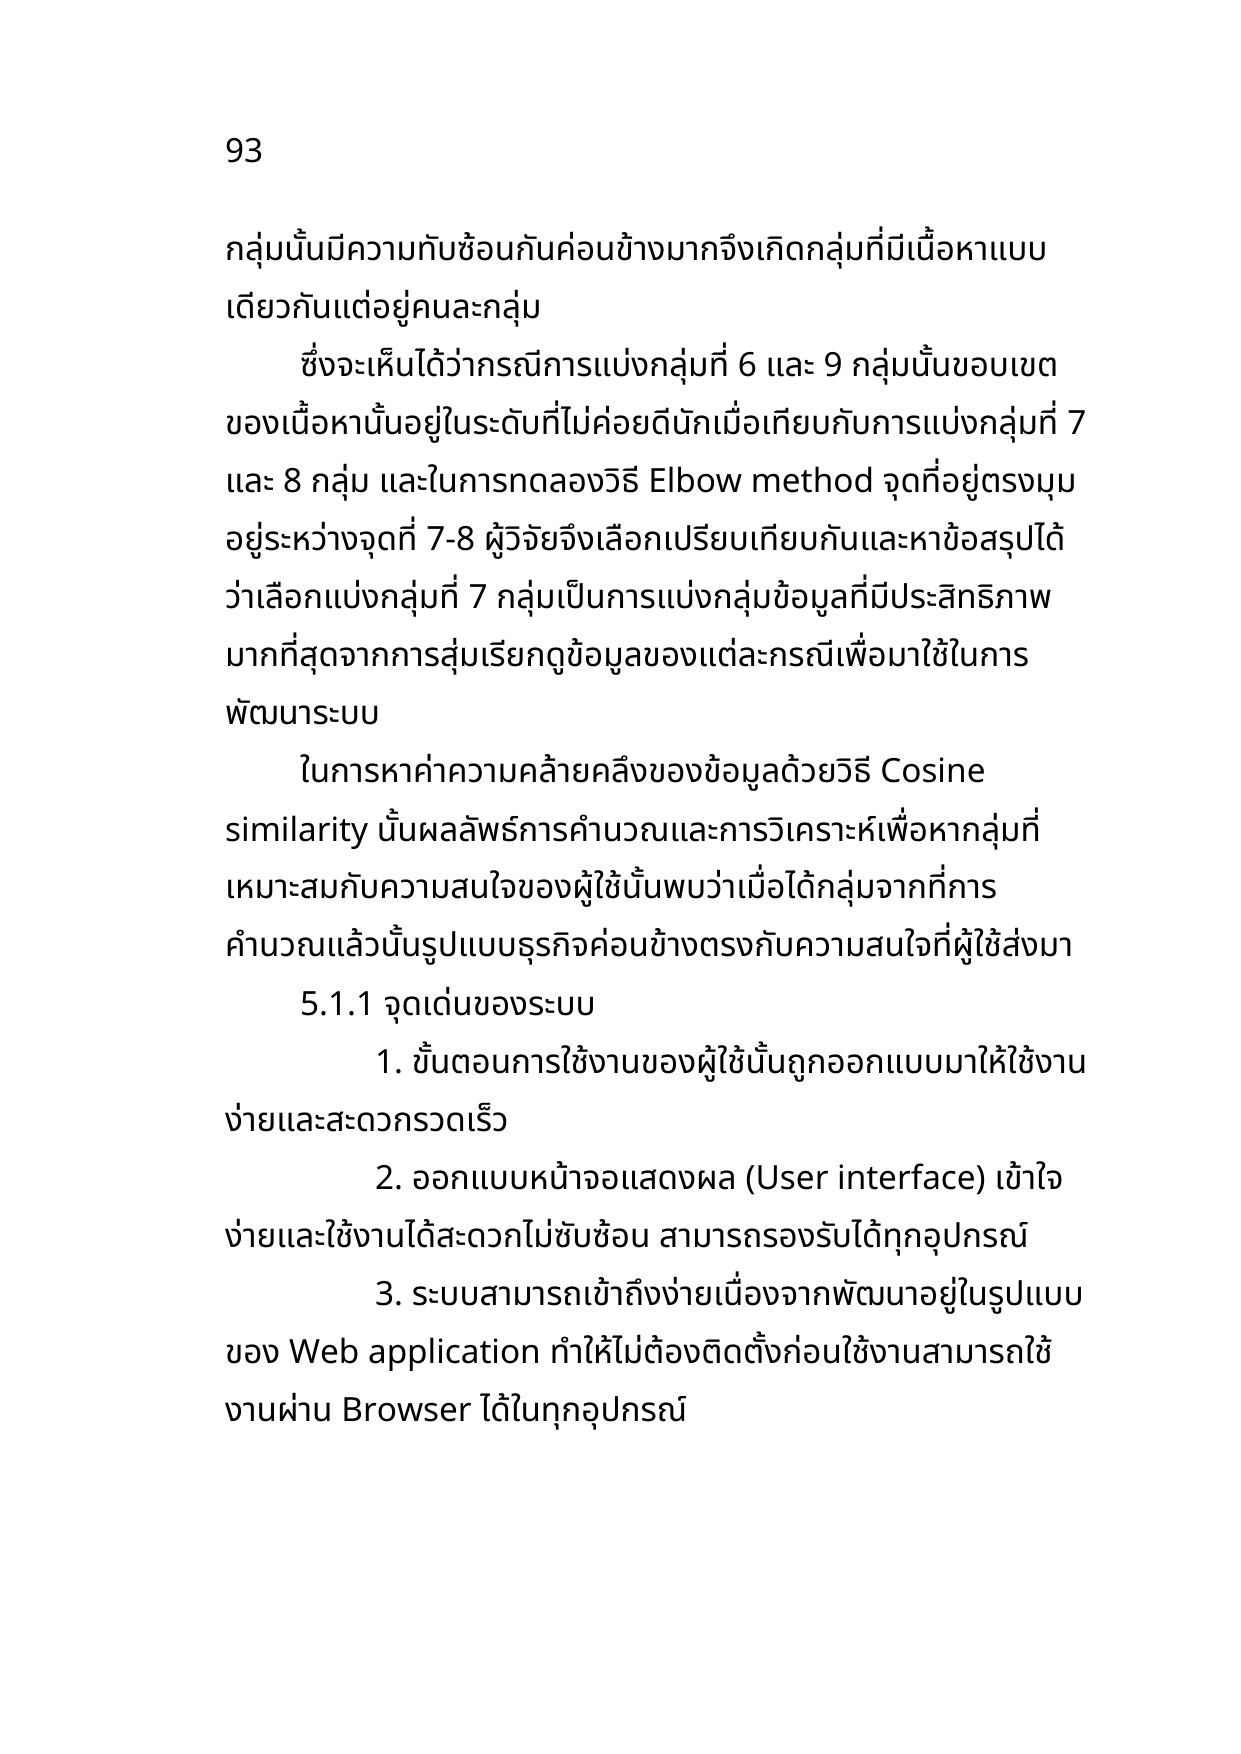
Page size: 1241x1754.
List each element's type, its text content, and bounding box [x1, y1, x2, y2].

text 5.1.1 จุดเด่นของระบบ [225, 979, 1090, 1030]
text ซึ่งจะเห็นได้ว่ากรณีการแบ่งกลุ่มที่ 6 และ 9 กลุ่มนั้นขอบเขตของเนื้อหานั้นอยู่ในระดับที่ไม่ค่อยดีนักเมื่อเทียบกับการแบ่งกลุ่มที่ 7 และ 8 กลุ่ม และในการทดลองวิธี Elbow method จุดที่อยู่ตรงมุมอยู่ระหว่างจุดที่ 7-8 ผู้วิจัยจึงเลือกเปรียบเทียบกันและหาข้อสรุปได้ว่าเลือกแบ่งกลุ่มที่ 7 กลุ่มเป็นการแบ่งกลุ่มข้อมูลที่มีประสิทธิภาพมากที่สุดจากการสุ่มเรียกดูข้อมูลของแต่ละกรณีเพื่อมาใช้ในการพัฒนาระบบ [225, 341, 1090, 740]
text 3. ระบบสามารถเข้าถึงง่ายเนื่องจากพัฒนาอยู่ในรูปแบบของ Web application ทำให้ไม่ต้องติดตั้งก่อนใช้งานสามารถใช้งานผ่าน Browser ได้ในทุกอุปกรณ์ [225, 1269, 1090, 1436]
text 1. ขั้นตอนการใช้งานของผู้ใช้นั้นถูกออกแบบมาให้ใช้งานง่ายและสะดวกรวดเร็ว [225, 1037, 1090, 1146]
text 2. ออกแบบหน้าจอแสดงผล (User interface) เข้าใจง่ายและใช้งานได้สะดวกไม่ซับซ้อน สามารถรองรับได้ทุกอุปกรณ์ [225, 1153, 1090, 1262]
text ในการหาค่าความคล้ายคลึงของข้อมูลด้วยวิธี Cosine similarity นั้นผลลัพธ์การคำนวณและการวิเคราะห์เพื่อหากลุ่มที่เหมาะสมกับความสนใจของผู้ใช้นั้นพบว่าเมื่อได้กลุ่มจากที่การคำนวณแล้วนั้นรูปแบบธุรกิจค่อนข้างตรงกับความสนใจที่ผู้ใช้ส่งมา [225, 747, 1090, 972]
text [225, 225, 1090, 333]
